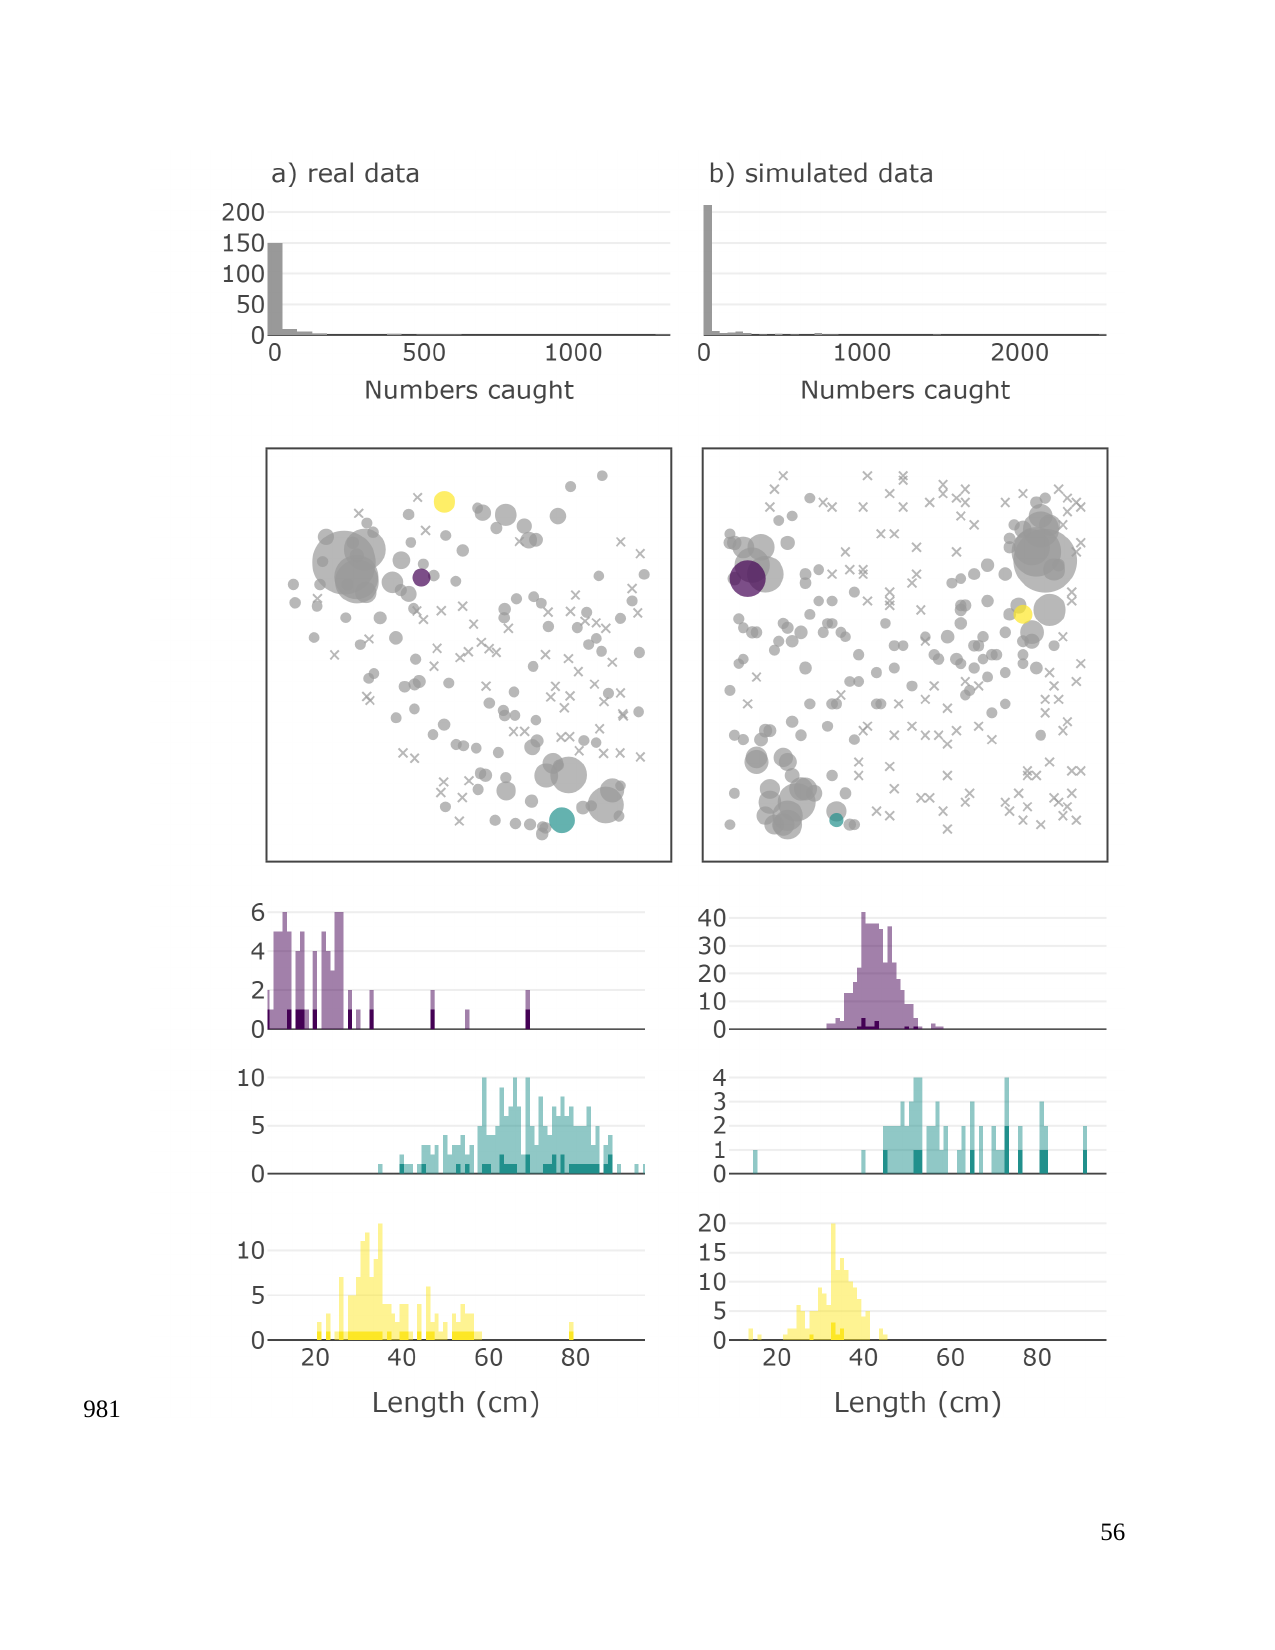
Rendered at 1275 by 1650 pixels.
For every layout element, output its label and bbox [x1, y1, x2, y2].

picture [150, 150, 1125, 1418]
